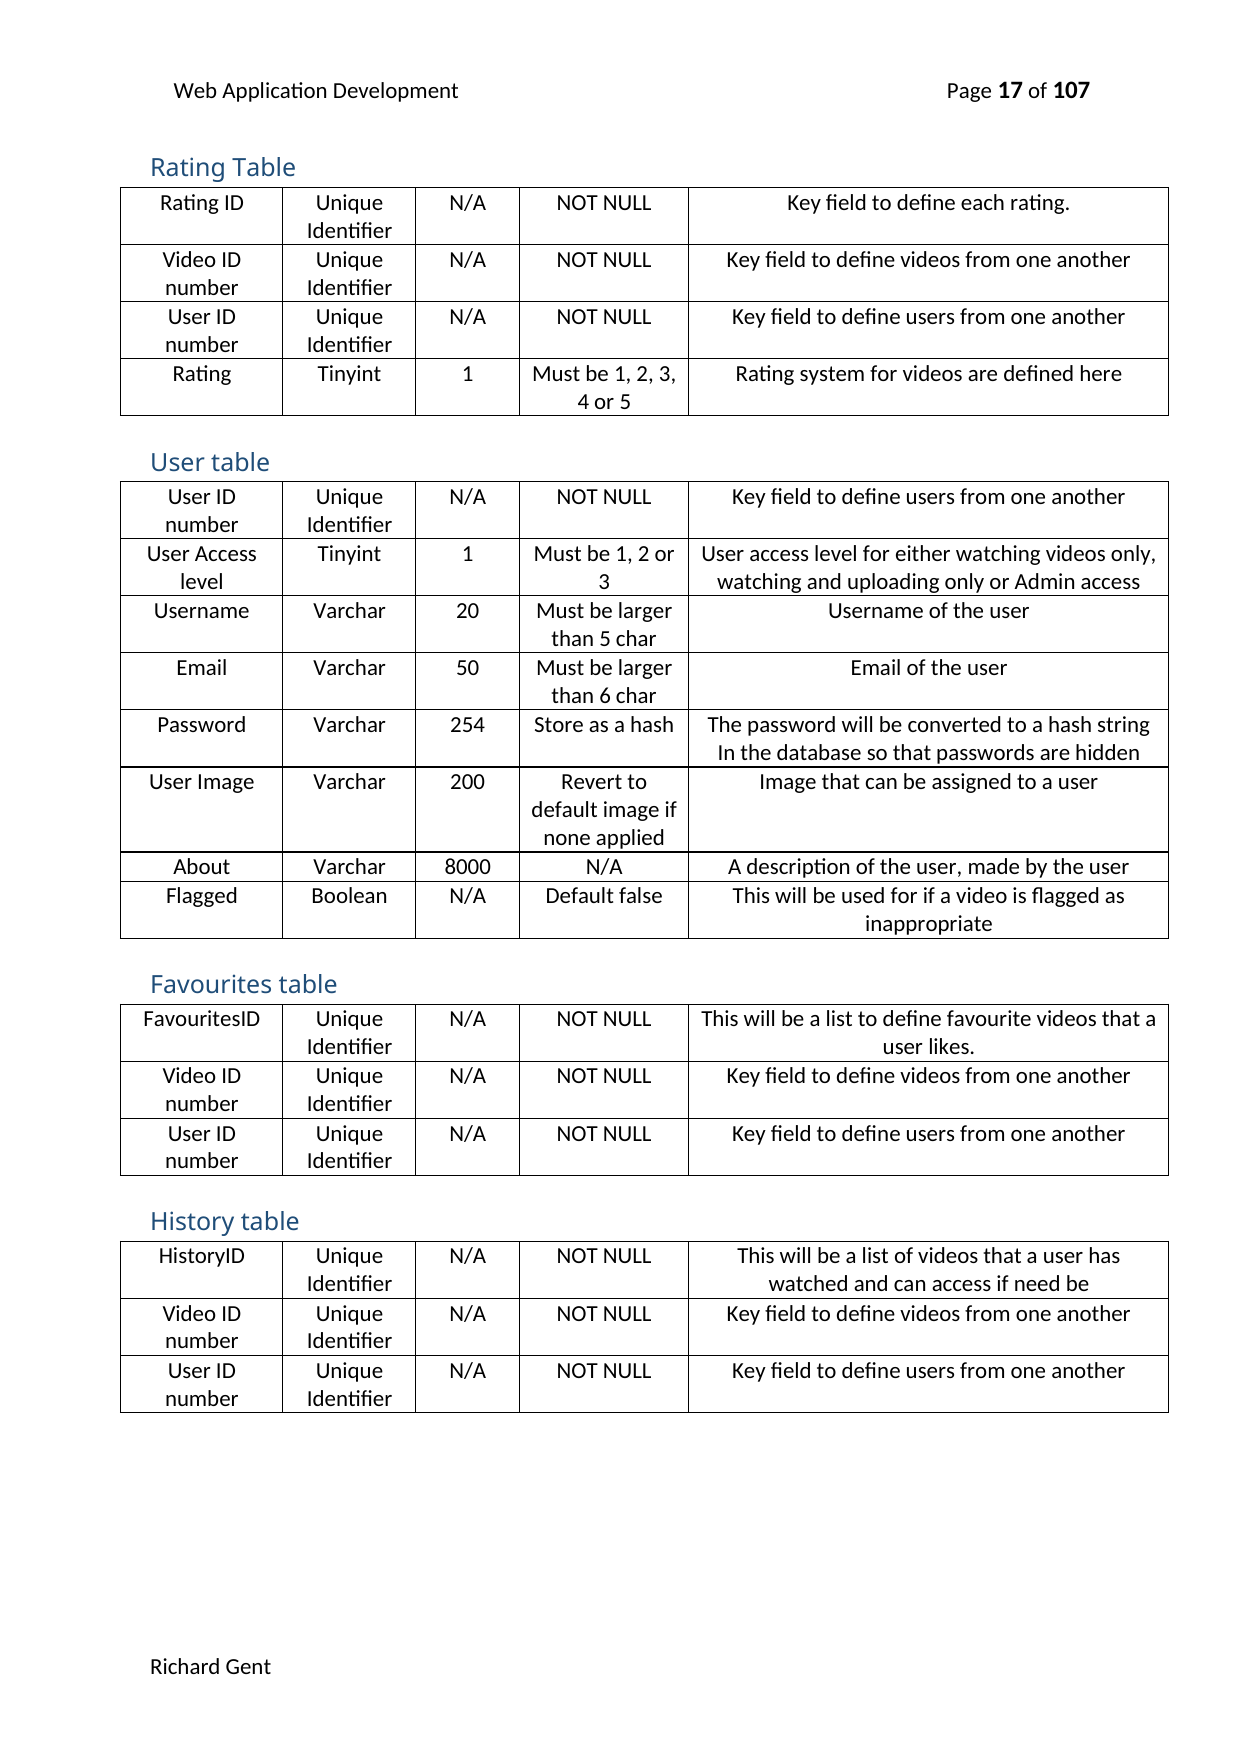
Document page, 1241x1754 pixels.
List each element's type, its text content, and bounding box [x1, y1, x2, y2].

table_cell Varchar [283, 853, 415, 881]
table_cell N/A [416, 302, 519, 358]
table_cell Unique Identifier [283, 245, 415, 301]
table_cell Key field to define users from one another [689, 302, 1168, 358]
table_cell User ID number [121, 1356, 282, 1412]
table_header HistoryID [121, 1242, 282, 1298]
table_cell Key field to define videos from one another [689, 1062, 1168, 1118]
table_cell NOT NULL [520, 1119, 688, 1175]
table_cell N/A [416, 1119, 519, 1175]
table_cell Must be larger than 5 char [520, 596, 688, 652]
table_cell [689, 1356, 1168, 1412]
table_cell N/A [416, 1356, 519, 1412]
table_cell NOT NULL [520, 1062, 688, 1118]
table_header User ID number [121, 482, 282, 538]
table_cell Flagged [121, 882, 282, 938]
table_header N/A [416, 1242, 519, 1298]
table_cell Email [121, 653, 282, 709]
table_cell Boolean [283, 882, 415, 938]
table_header N/A [416, 1005, 519, 1061]
table_header This will be a list to define favourite videos that a user likes. [689, 1005, 1168, 1061]
table_header NOT NULL [520, 482, 688, 538]
table_header Key field to define each rating. [689, 188, 1168, 244]
table_cell Varchar [283, 710, 415, 766]
table_header NOT NULL [520, 1005, 688, 1061]
table_cell Tinyint [283, 539, 415, 595]
table_cell Revert to default image if none applied [520, 768, 688, 851]
table_cell NOT NULL [520, 245, 688, 301]
table_cell N/A [416, 245, 519, 301]
table_cell 1 [416, 359, 519, 415]
subtitle History table [150, 1204, 1090, 1238]
subtitle User table [150, 444, 1090, 478]
table_cell Unique Identifier [283, 1356, 415, 1412]
table_cell N/A [520, 853, 688, 881]
table_cell NOT NULL [520, 1356, 688, 1412]
table_cell Username of the user [689, 596, 1168, 652]
table_cell Default false [520, 882, 688, 938]
table_cell Rating [121, 359, 282, 415]
table_cell Key field to define users from one another [689, 1119, 1168, 1175]
table_header Unique Identifier [283, 1242, 415, 1298]
table_cell Rating system for videos are defined here [689, 359, 1168, 415]
table_cell Video ID number [121, 245, 282, 301]
subtitle Rating Table [150, 150, 1090, 184]
table_cell Password [121, 710, 282, 766]
table_header Key field to define users from one another [689, 482, 1168, 538]
table_cell 8000 [416, 853, 519, 881]
table_cell Must be 1, 2, 3, 4 or 5 [520, 359, 688, 415]
table_cell N/A [416, 1299, 519, 1355]
table_header N/A [416, 188, 519, 244]
table_cell Image that can be assigned to a user [689, 768, 1168, 851]
table_cell The password will be converted to a hash string In the database so that passwords are hidden [689, 710, 1168, 766]
table_header N/A [416, 482, 519, 538]
table_cell N/A [416, 1062, 519, 1118]
table_cell NOT NULL [520, 1299, 688, 1355]
table_cell N/A [416, 882, 519, 938]
table_cell Unique Identifier [283, 1299, 415, 1355]
table_cell A description of the user, made by the user [689, 853, 1168, 881]
table_cell User ID number [121, 302, 282, 358]
table_cell Unique Identifier [283, 302, 415, 358]
table_cell Username [121, 596, 282, 652]
table_header Unique Identifier [283, 1005, 415, 1061]
table_header Unique Identifier [283, 188, 415, 244]
table_cell Key field to define videos from one another [689, 1299, 1168, 1355]
table_cell Must be larger than 6 char [520, 653, 688, 709]
table_cell User Access level [121, 539, 282, 595]
table_cell User ID number [121, 1119, 282, 1175]
table_cell Must be 1, 2 or 3 [520, 539, 688, 595]
table_cell 1 [416, 539, 519, 595]
table_cell 50 [416, 653, 519, 709]
table_cell Unique Identifier [283, 1119, 415, 1175]
table_cell User access level for either watching videos only, watching and uploading only or Admin access [689, 539, 1168, 595]
table_cell 200 [416, 768, 519, 851]
table_header Rating ID [121, 188, 282, 244]
table_cell Email of the user [689, 653, 1168, 709]
table_header NOT NULL [520, 1242, 688, 1298]
table_header NOT NULL [520, 188, 688, 244]
table_cell Varchar [283, 596, 415, 652]
table_cell About [121, 853, 282, 881]
table_header FavouritesID [121, 1005, 282, 1061]
table_cell 20 [416, 596, 519, 652]
table_cell Unique Identifier [283, 1062, 415, 1118]
table_cell Video ID number [121, 1299, 282, 1355]
table_cell Varchar [283, 653, 415, 709]
table_cell Video ID number [121, 1062, 282, 1118]
table_cell User Image [121, 768, 282, 851]
subtitle Favourites table [150, 967, 1090, 1001]
table_header Unique Identifier [283, 482, 415, 538]
table_cell Tinyint [283, 359, 415, 415]
table_header This will be a list of videos that a user has watched and can access if need be [689, 1242, 1168, 1298]
table_cell 254 [416, 710, 519, 766]
table_cell Store as a hash [520, 710, 688, 766]
table_cell Key field to define videos from one another [689, 245, 1168, 301]
table_cell Varchar [283, 768, 415, 851]
table_cell This will be used for if a video is flagged as inappropriate [689, 882, 1168, 938]
table_cell NOT NULL [520, 302, 688, 358]
